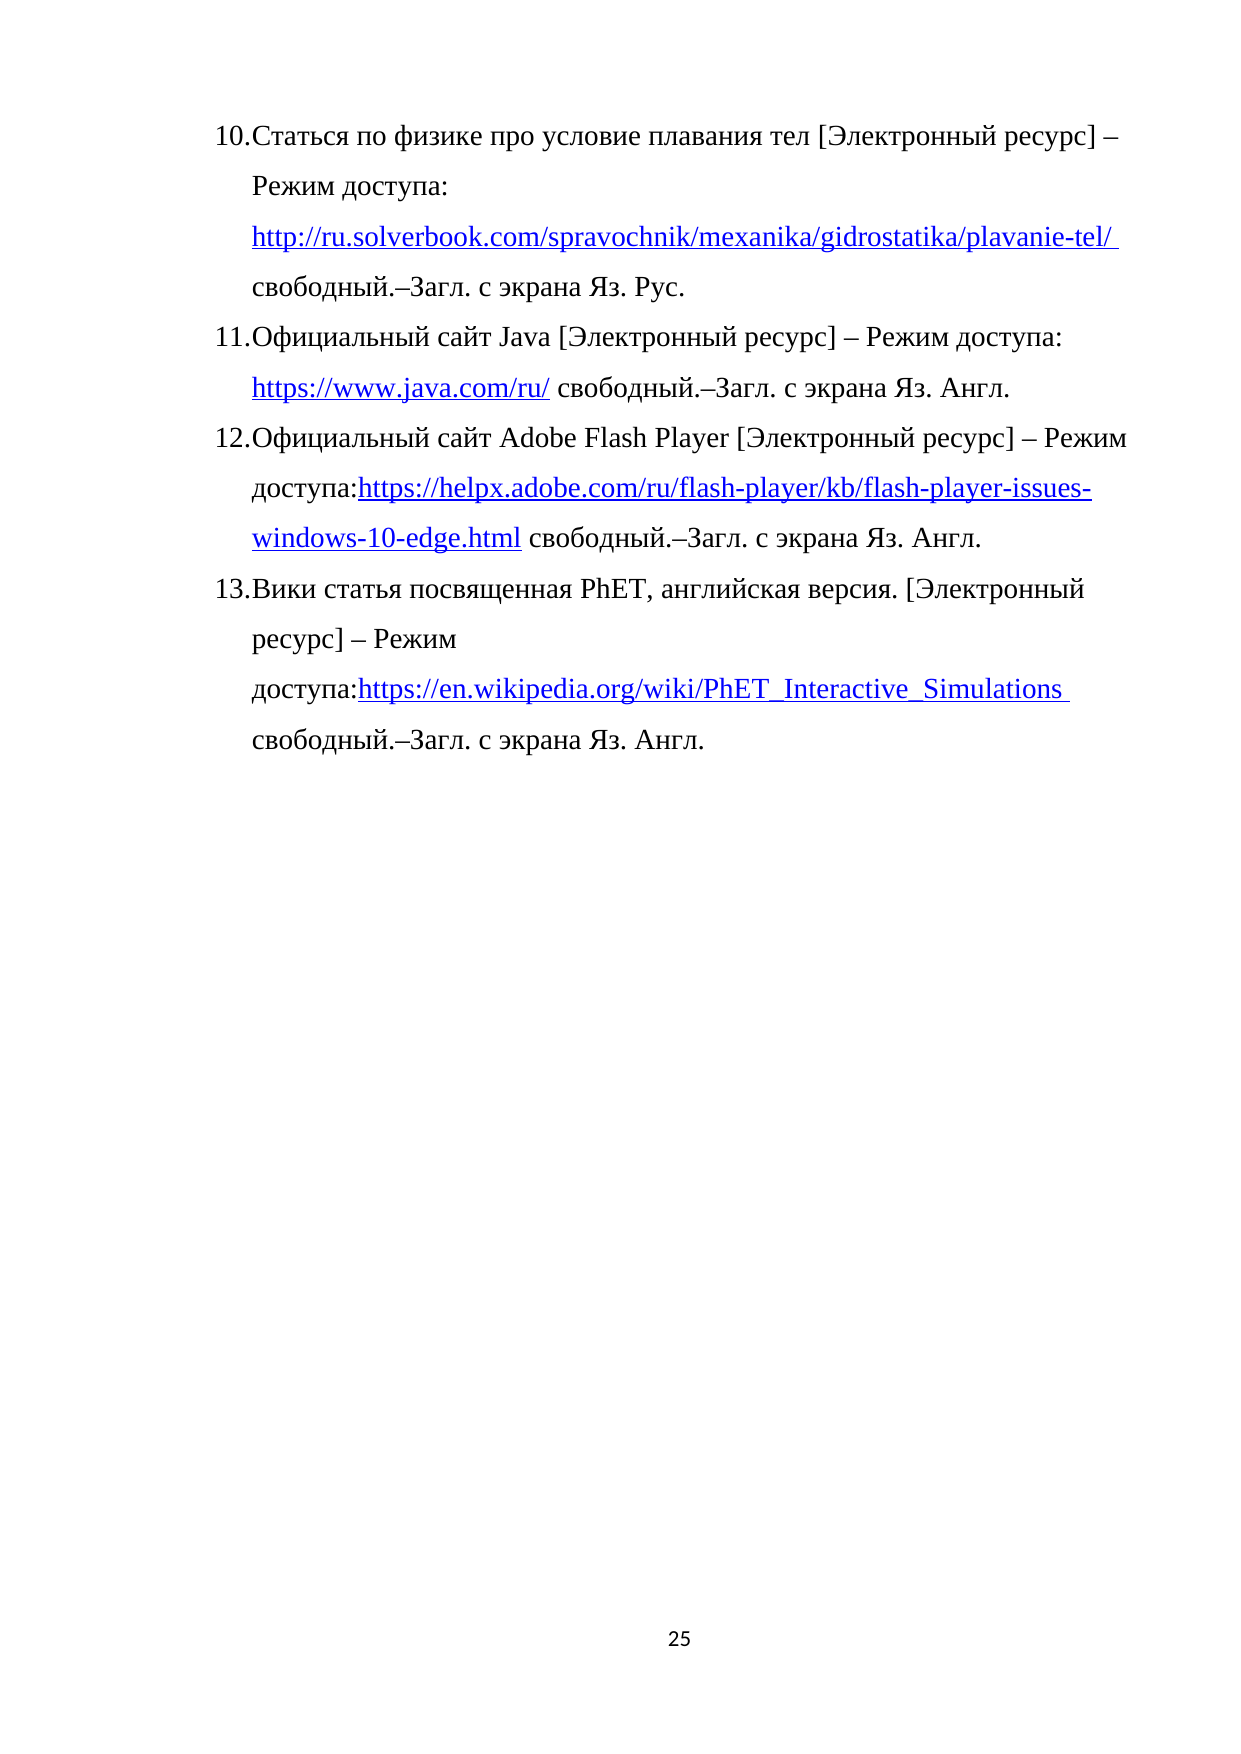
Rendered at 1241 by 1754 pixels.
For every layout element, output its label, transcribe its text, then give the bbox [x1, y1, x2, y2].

list Официальный сайт Adobe Flash Player [Электронный ресурс] – Режим доступа:https://helpx.adobe.com/ru/flash-player/kb/flash-player-issues-windows-10-edge.html свободный.–Загл. с экрана Яз. Англ. [214, 420, 1181, 554]
list Официальный сайт Java [Электронный ресурс] – Режим доступа: https://www.java.com/ru/ свободный.–Загл. с экрана Яз. Англ. [214, 319, 1181, 403]
list Статься по физике про условие плавания тел [Электронный ресурс] – Режим доступа: http://ru.solverbook.com/spravochnik/mexanika/gidrostatika/plavanie-tel/ свободный.–Загл. с экрана Яз. Рус. [214, 118, 1181, 303]
list Вики статья посвященная PhET, английская версия. [Электронный ресурс] – Режим доступа:https://en.wikipedia.org/wiki/PhET_Interactive_Simulations свободный.–Загл. с экрана Яз. Англ. [214, 571, 1181, 755]
